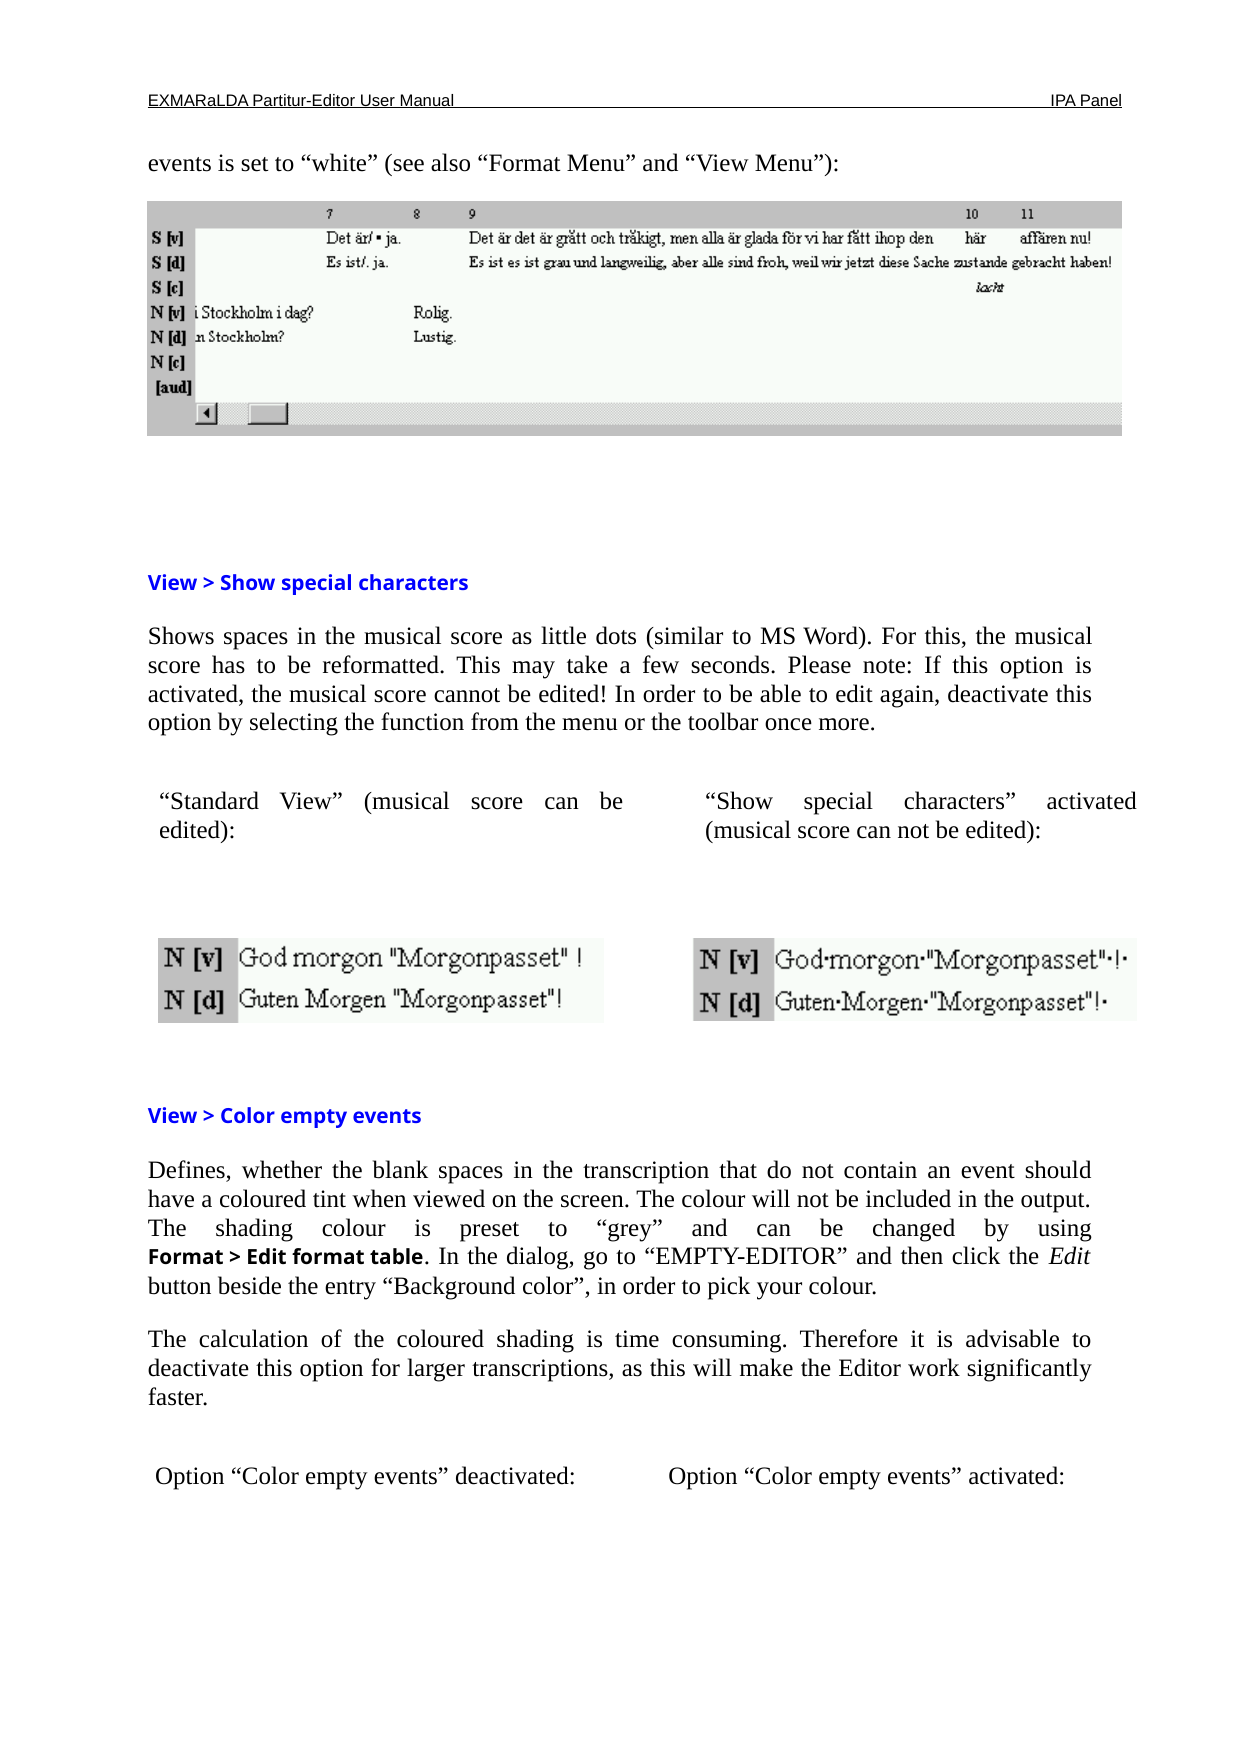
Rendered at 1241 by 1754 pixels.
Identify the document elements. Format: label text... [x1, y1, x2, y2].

table_header “Show special characters” activated (musical score can not be edited): [635, 761, 1148, 922]
text The calculation of the coloured shading is time consuming. Therefore it is advisable to deactivate this option for larger transcriptions, as this will make the Editor work significantly faster. [148, 1324, 1093, 1411]
text Defines, whether the blank spaces in the transcription that do not contain an event should have a coloured tint when viewed on the screen. The colour will not be included in the output. The shading colour is preset to “grey” and can be changed by using Format > Edit format table. In the dialog, go to “EMPTY-EDITOR” and then click the Edit button beside the entry “Background color”, in order to pick your colour. [148, 1155, 1093, 1299]
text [148, 148, 1093, 176]
table_header Option “Color empty events” deactivated: [148, 1436, 642, 1568]
table_cell [148, 923, 635, 1023]
table_cell [635, 923, 1148, 1023]
table_header Option “Color empty events” activated: [642, 1436, 1129, 1568]
picture [692, 938, 1137, 1021]
subtitle View > Show special characters [148, 568, 1093, 596]
text Shows spaces in the musical score as little dots (similar to MS Word). For this, the musical score has to be reformatted. This may take a few seconds. Please note: If this option is activated, the musical score cannot be edited! In order to be able to edit again, deactivate this option by selecting the function from the menu or the toolbar once more. [148, 621, 1093, 736]
subtitle View > Color empty events [148, 1102, 1093, 1130]
table_header “Standard View” (musical score can be edited): [148, 761, 635, 922]
picture [147, 201, 1122, 436]
picture [158, 938, 604, 1023]
